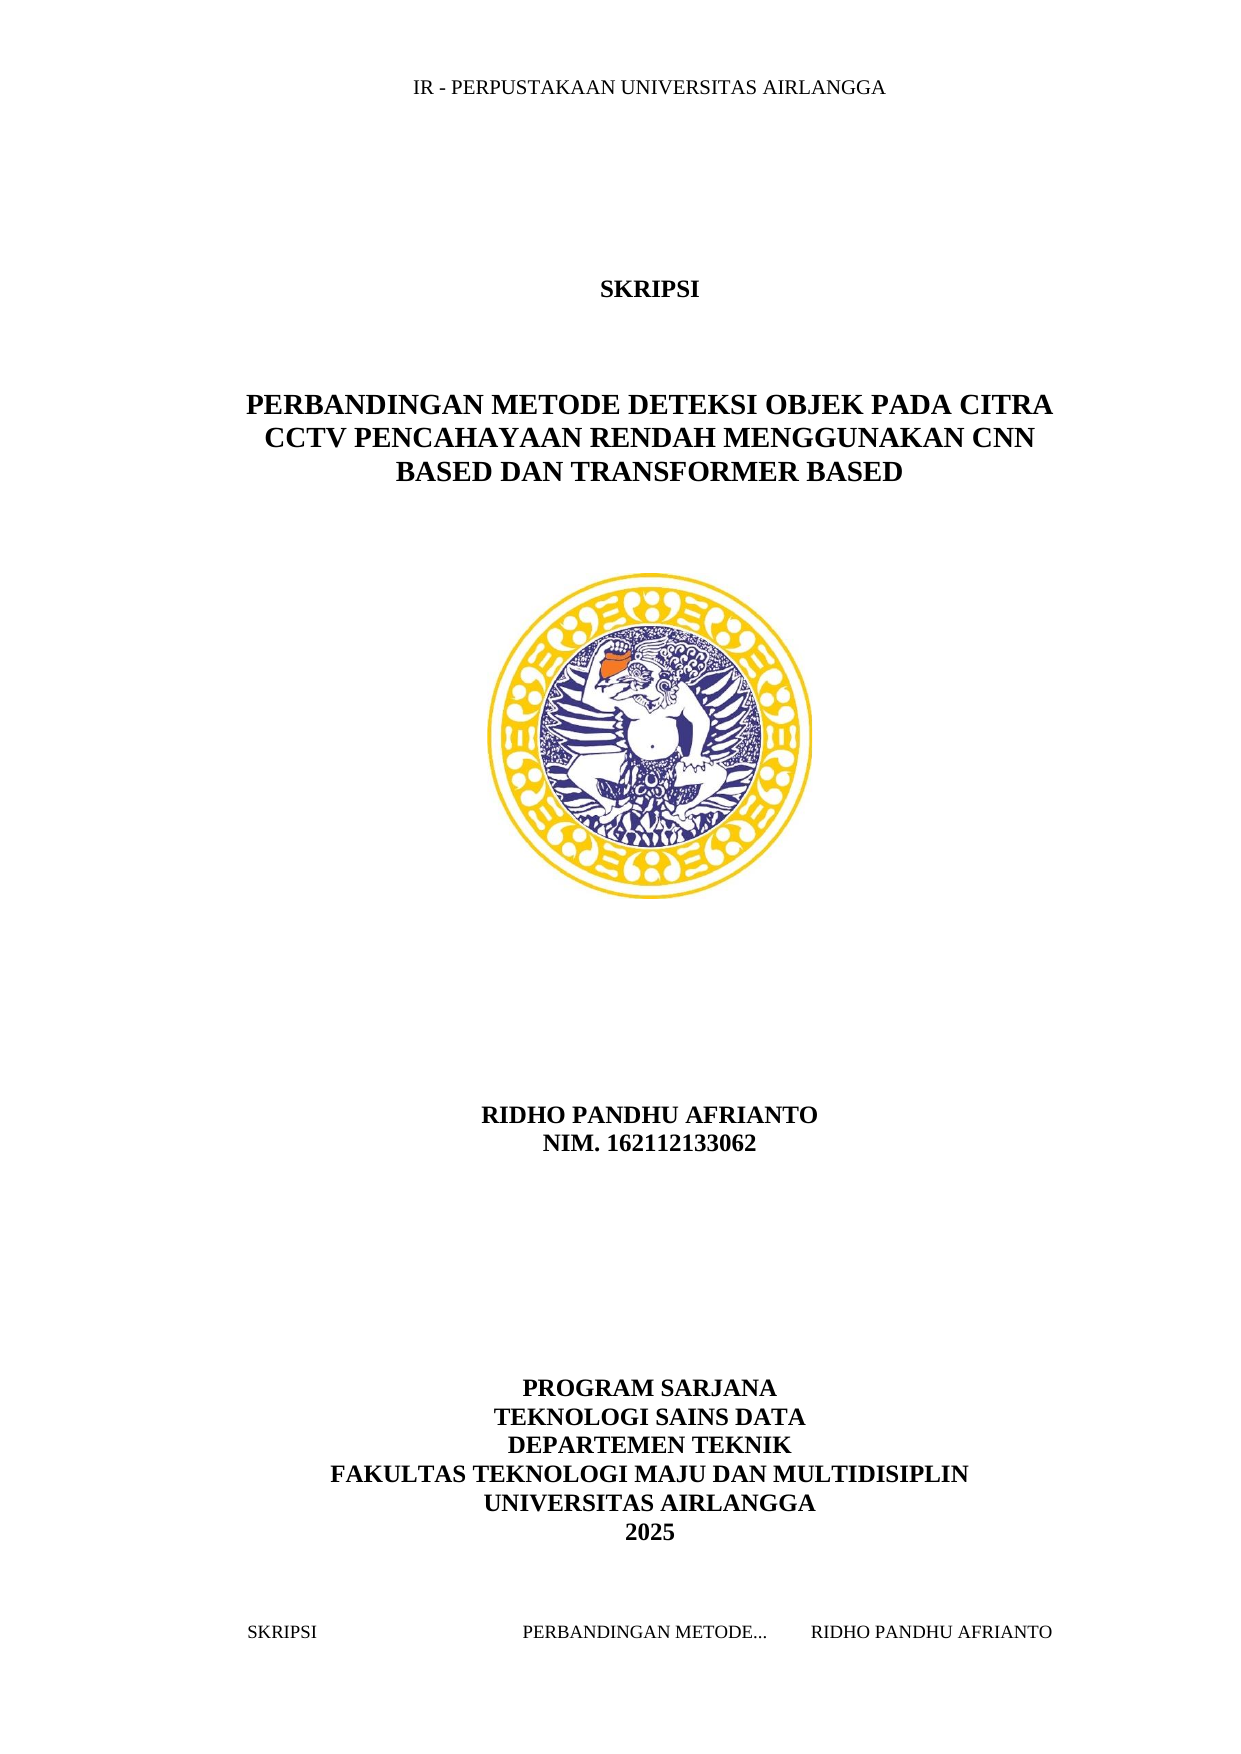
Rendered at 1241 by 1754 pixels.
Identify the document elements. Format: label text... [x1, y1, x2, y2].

text DEPARTEMEN TEKNIK [236, 1430, 1063, 1459]
text PROGRAM SARJANA [236, 1373, 1063, 1402]
text PERBANDINGAN METODE DETEKSI OBJEK PADA CITRA CCTV PENCAHAYAAN RENDAH MENGGUNAKAN CNN BASED DAN TRANSFORMER BASED [236, 387, 1063, 487]
subtitle SKRIPSI [236, 274, 1063, 302]
text 2025 [236, 1517, 1063, 1545]
text UNIVERSITAS AIRLANGGA [236, 1488, 1063, 1517]
text NIM. 162112133062 [236, 1128, 1063, 1157]
picture [487, 573, 813, 899]
text FAKULTAS TEKNOLOGI MAJU DAN MULTIDISIPLIN [236, 1459, 1063, 1488]
text TEKNOLOGI SAINS DATA [236, 1402, 1063, 1430]
text RIDHO PANDHU AFRIANTO [236, 1100, 1063, 1128]
